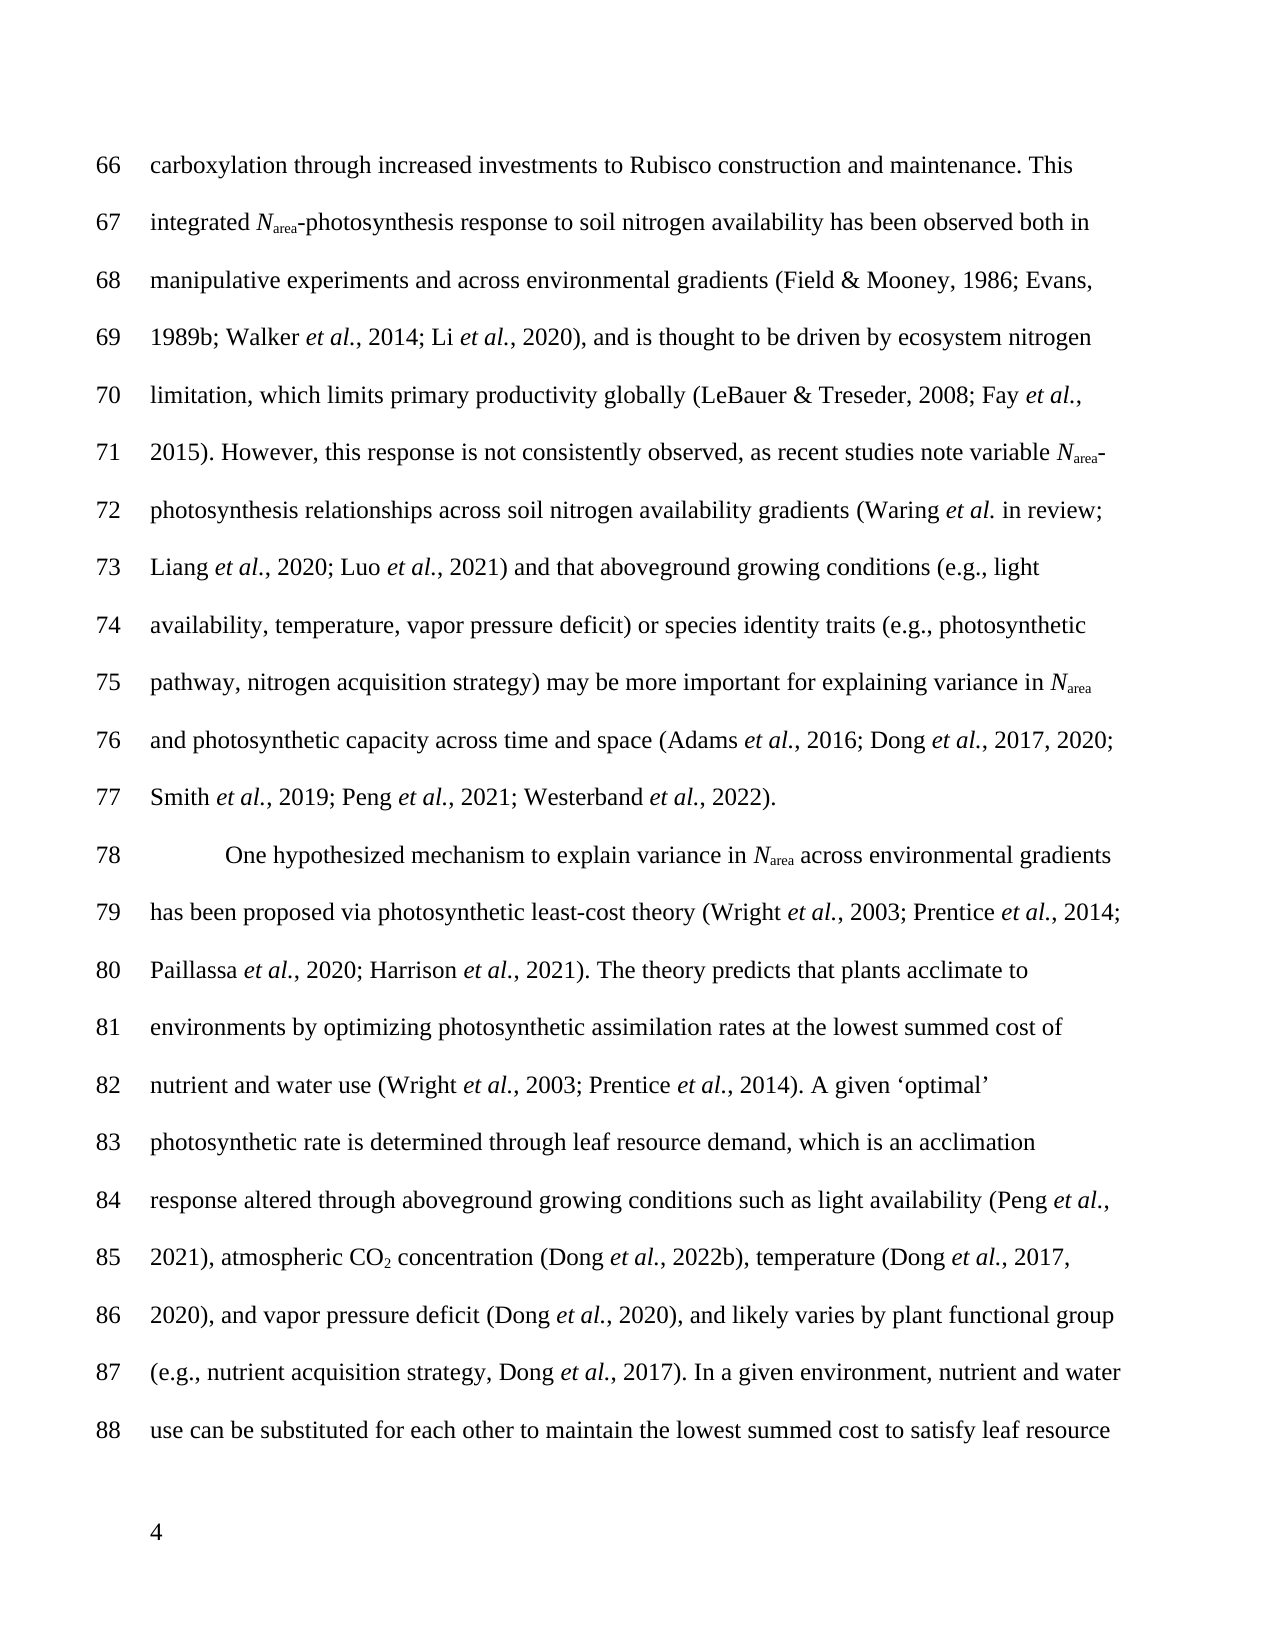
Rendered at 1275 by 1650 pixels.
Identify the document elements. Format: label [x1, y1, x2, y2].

text [150, 840, 1125, 1444]
text [150, 150, 1125, 811]
